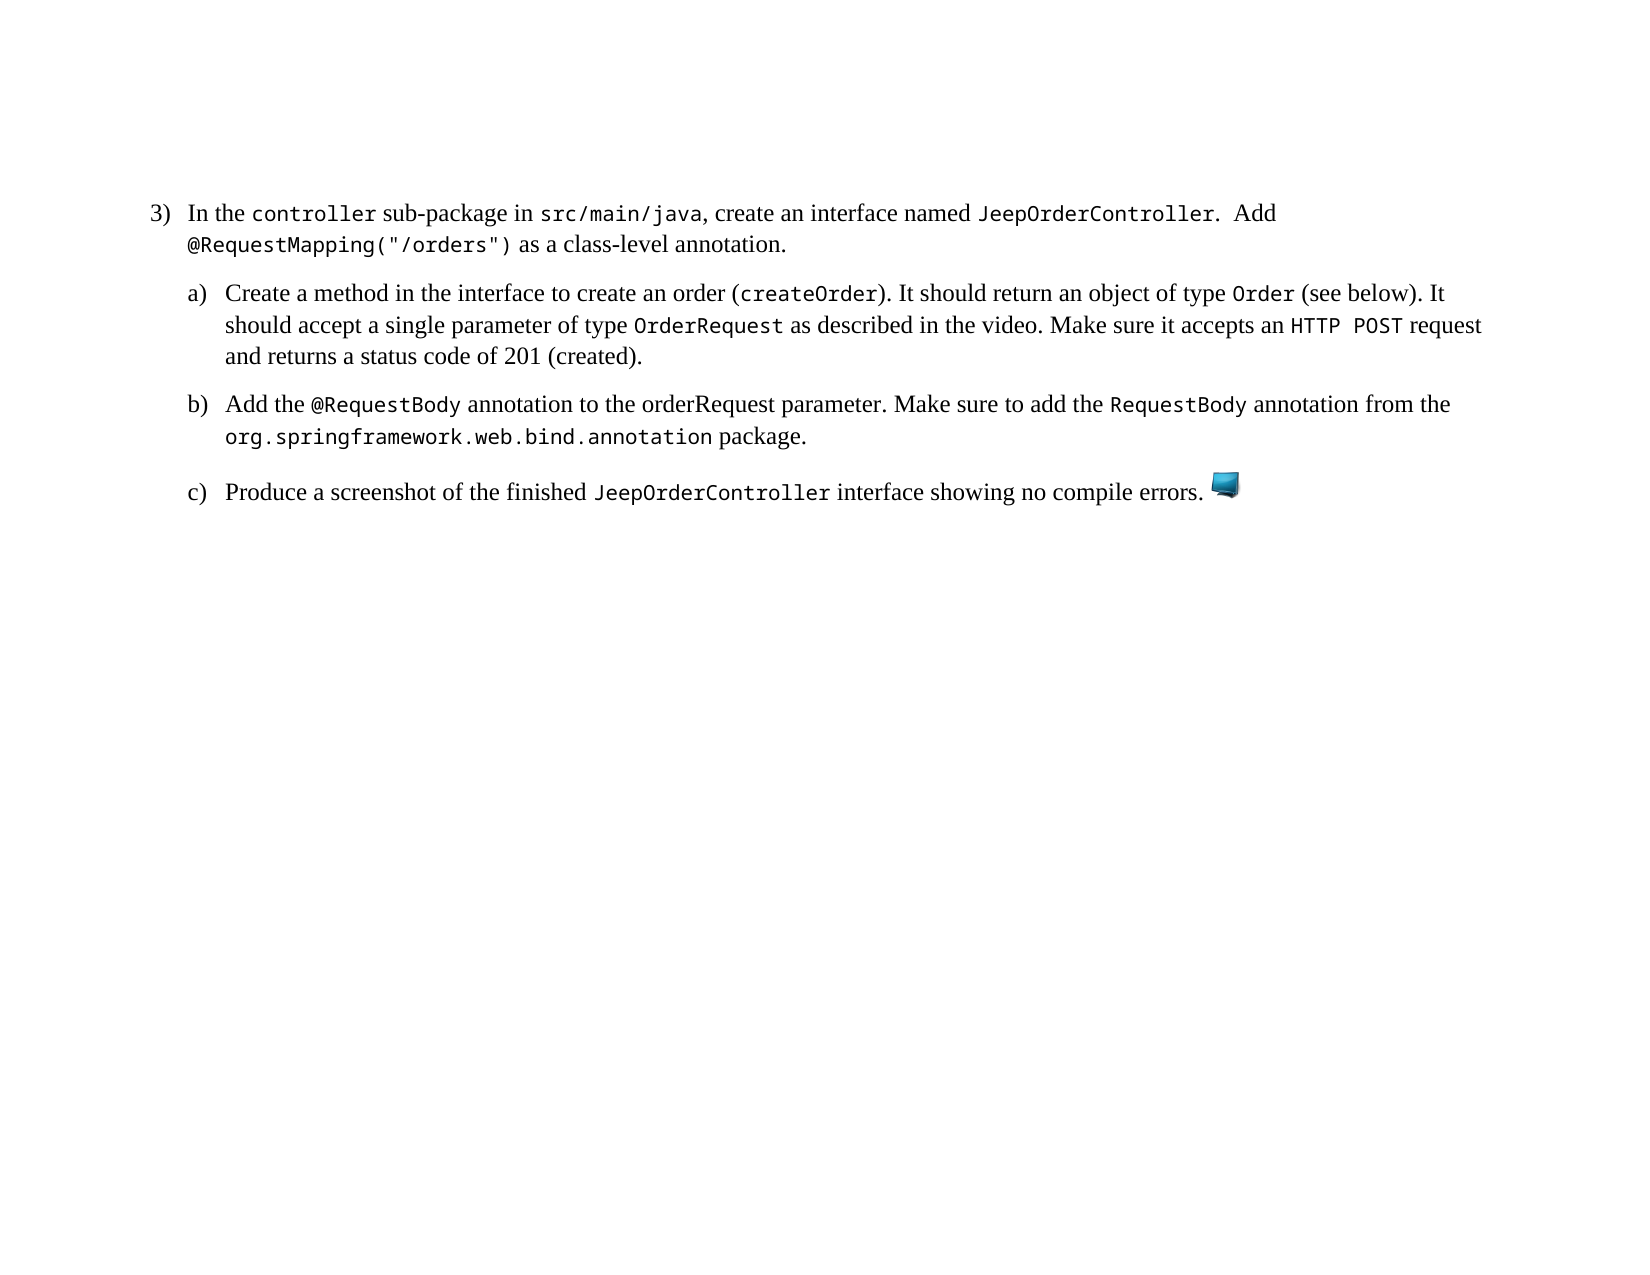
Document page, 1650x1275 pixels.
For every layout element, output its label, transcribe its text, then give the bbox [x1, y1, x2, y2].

list Produce a screenshot of the finished JeepOrderController interface showing no compile errors. [187, 469, 1500, 507]
picture [1210, 469, 1242, 501]
list In the controller sub-package in src/main/java, create an interface named JeepOrderController. Add @RequestMapping("/orders") as a class-level annotation. [150, 198, 1500, 259]
list Add the @RequestBody annotation to the orderRequest parameter. Make sure to add the RequestBody annotation from the org.springframework.web.bind.annotation package. [187, 389, 1500, 450]
list Create a method in the interface to create an order (createOrder). It should return an object of type Order (see below). It should accept a single parameter of type OrderRequest as described in the video. Make sure it accepts an HTTP POST request and returns a status code of 201 (created). [187, 278, 1500, 370]
